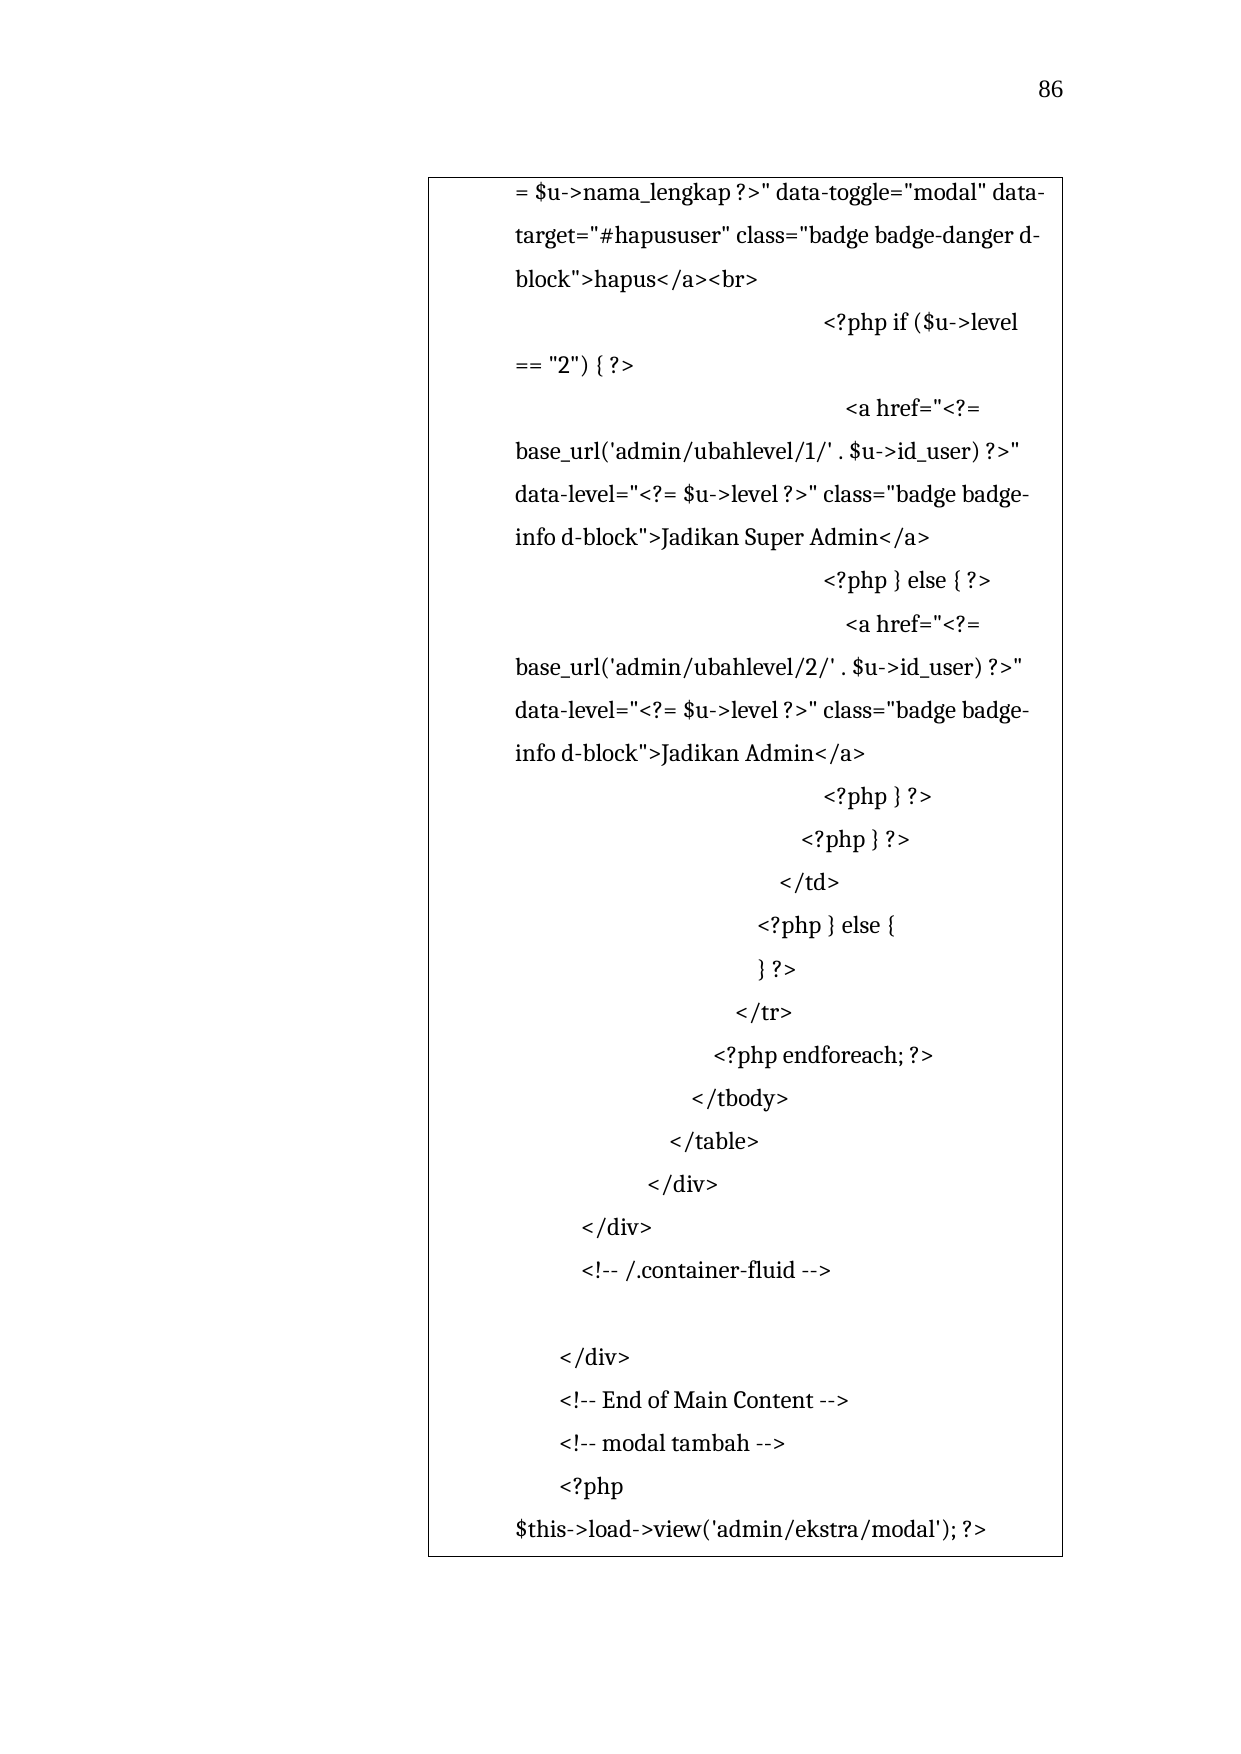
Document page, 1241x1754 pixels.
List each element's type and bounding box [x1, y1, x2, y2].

table_header [429, 178, 1062, 1556]
